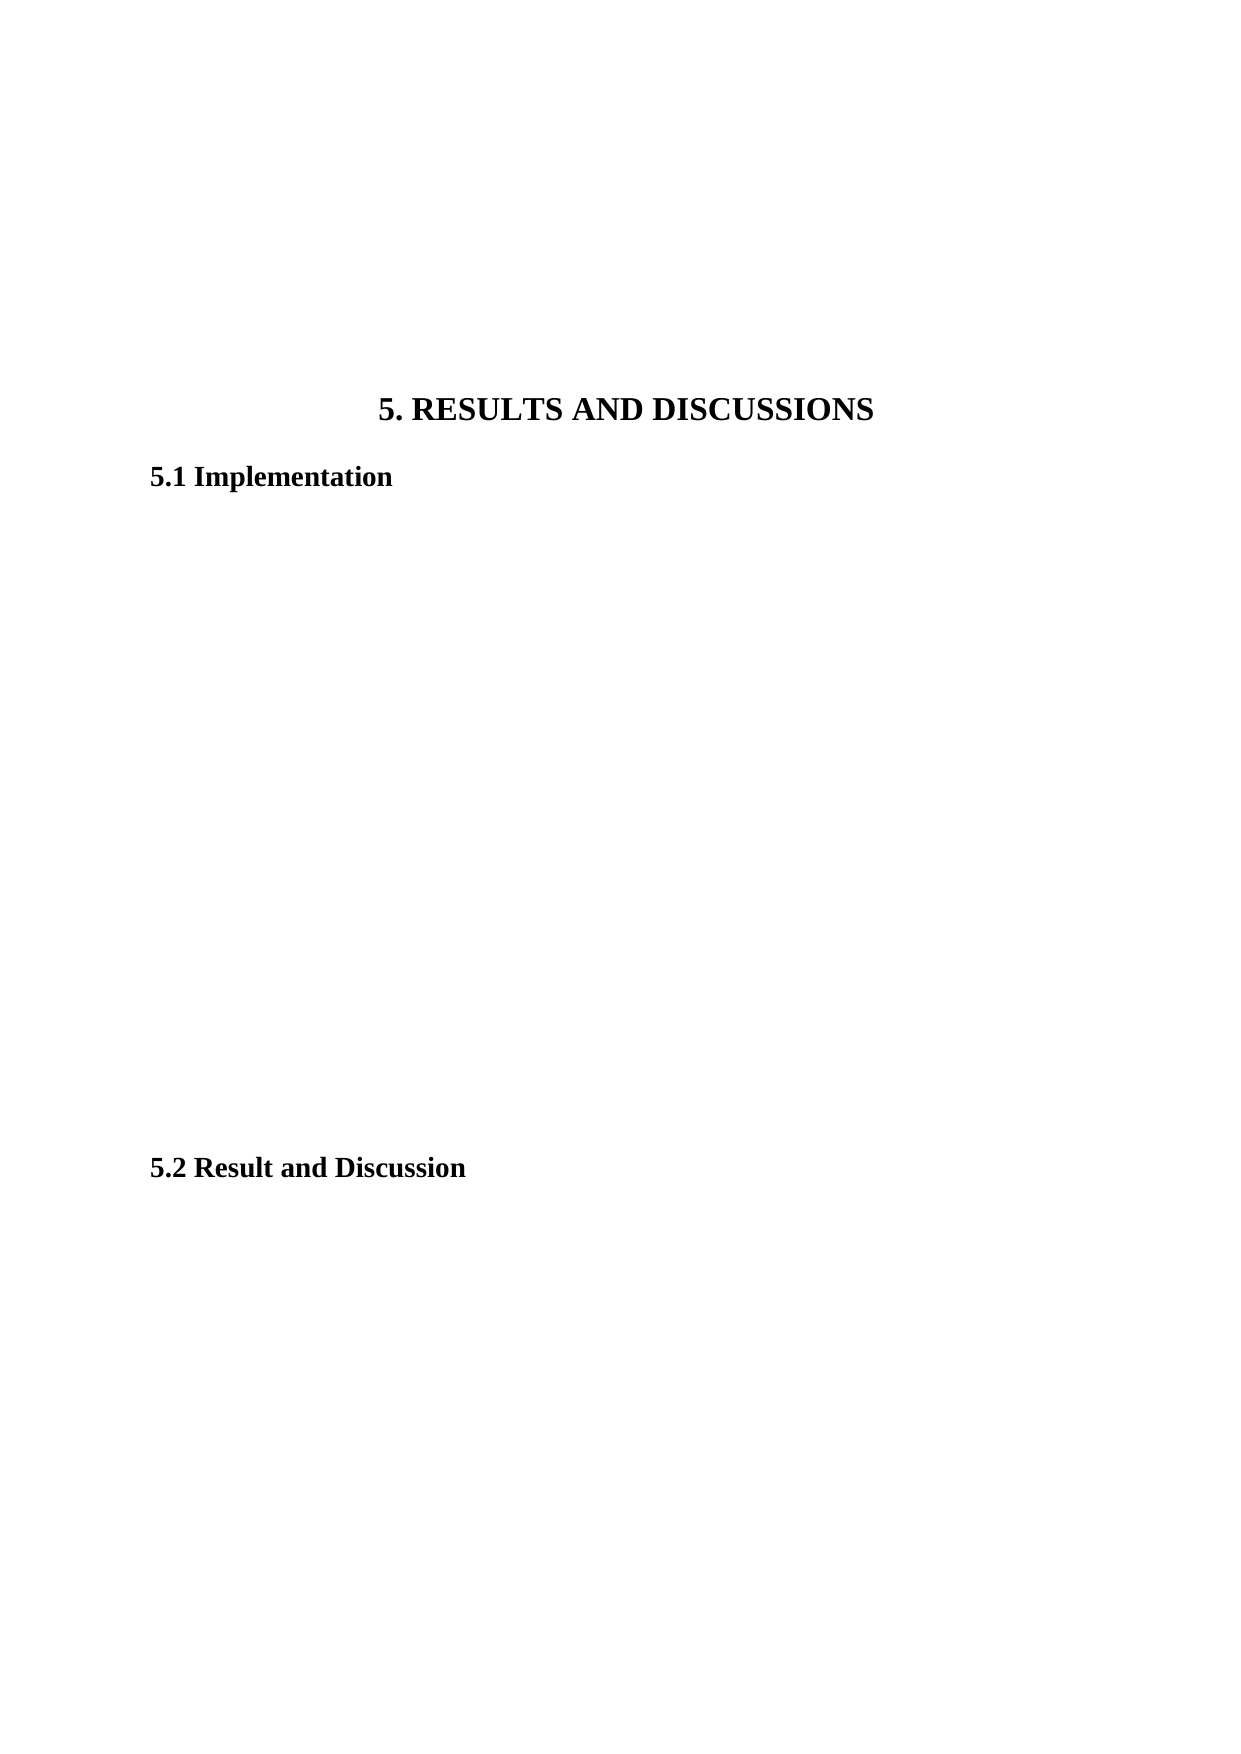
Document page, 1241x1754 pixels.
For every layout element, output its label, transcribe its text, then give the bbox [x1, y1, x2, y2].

text 5.1 Implementation [150, 459, 1103, 493]
text 5.2 Result and Discussion [150, 1150, 1103, 1184]
text 5. RESULTS AND DISCUSSIONS [150, 389, 1103, 427]
